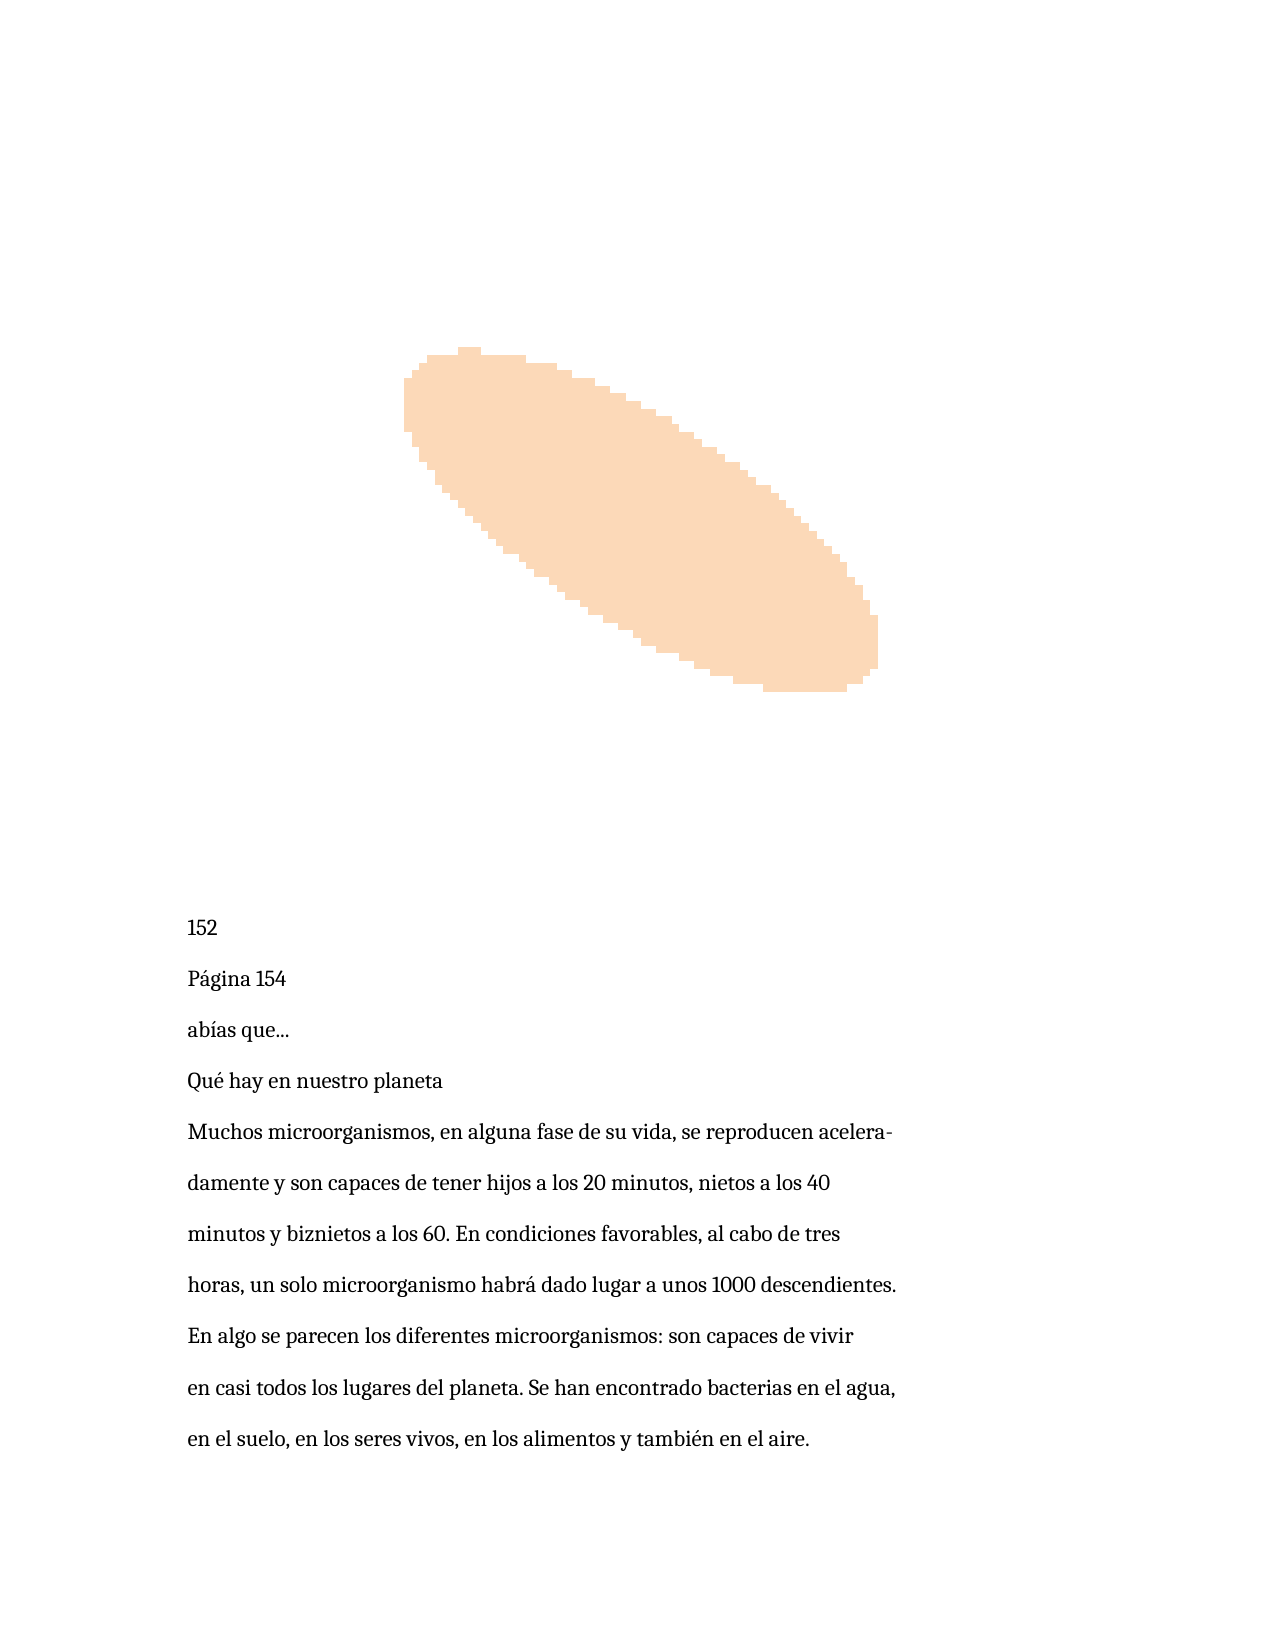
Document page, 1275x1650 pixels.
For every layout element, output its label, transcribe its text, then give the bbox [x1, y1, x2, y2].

text horas, un solo microorganismo habrá dado lugar a unos 1000 descendientes. [187, 1272, 1087, 1298]
text abías que... [187, 1017, 1087, 1043]
text damente y son capaces de tener hijos a los 20 minutos, nietos a los 40 [187, 1170, 1087, 1196]
text minutos y biznietos a los 60. En condiciones favorables, al cabo de tres [187, 1221, 1087, 1247]
text en casi todos los lugares del planeta. Se han encontrado bacterias en el agua, [187, 1374, 1087, 1401]
text En algo se parecen los diferentes microorganismos: son capaces de vivir [187, 1323, 1087, 1349]
text Muchos microorganismos, en alguna fase de su vida, se reproducen acelera- [187, 1119, 1087, 1145]
text Página 154 [187, 966, 1087, 992]
text en el suelo, en los seres vivos, en los alimentos y también en el aire. [187, 1425, 1087, 1452]
picture [206, 150, 1077, 891]
text 152 [187, 915, 1087, 941]
text Qué hay en nuestro planeta [187, 1068, 1087, 1094]
